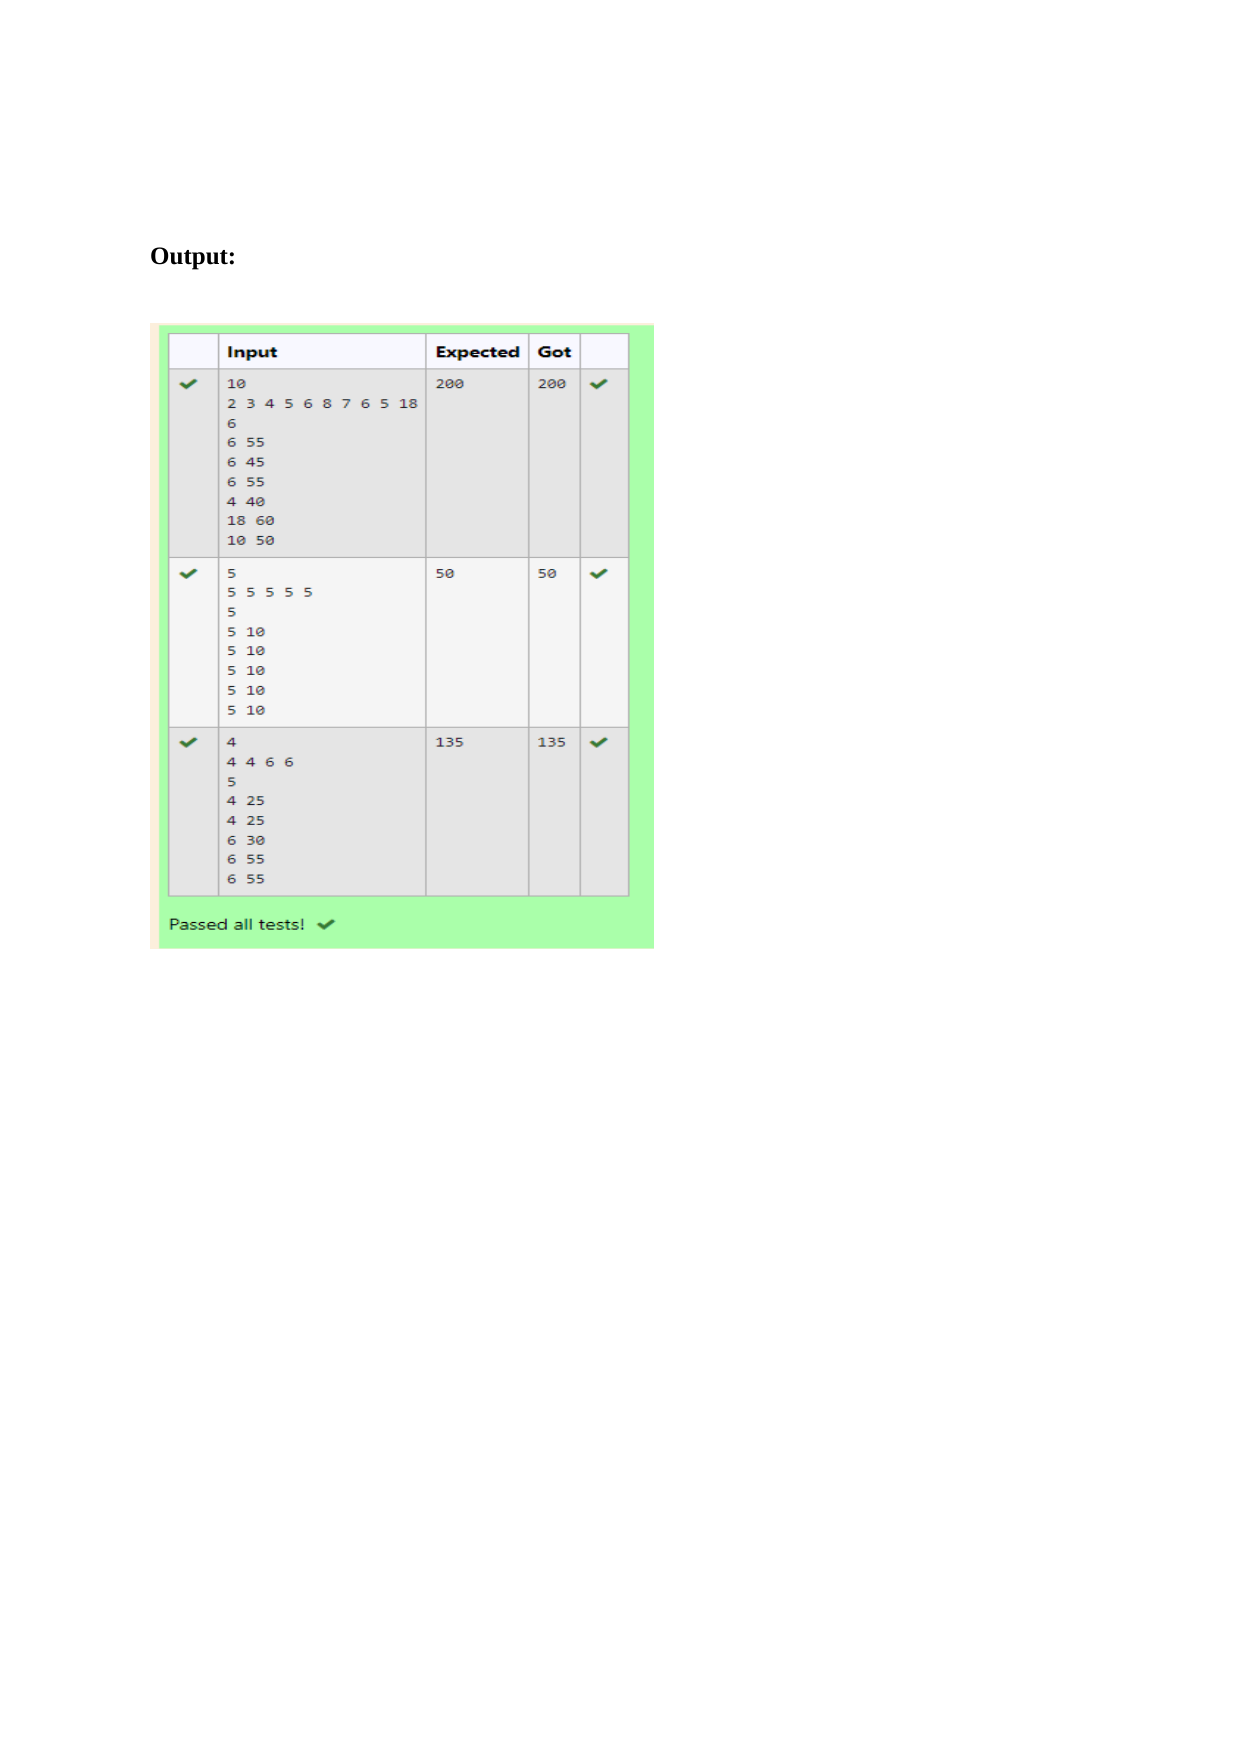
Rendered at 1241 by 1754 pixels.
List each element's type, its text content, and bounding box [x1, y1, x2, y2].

text Output: [150, 241, 1090, 269]
picture [150, 323, 654, 949]
